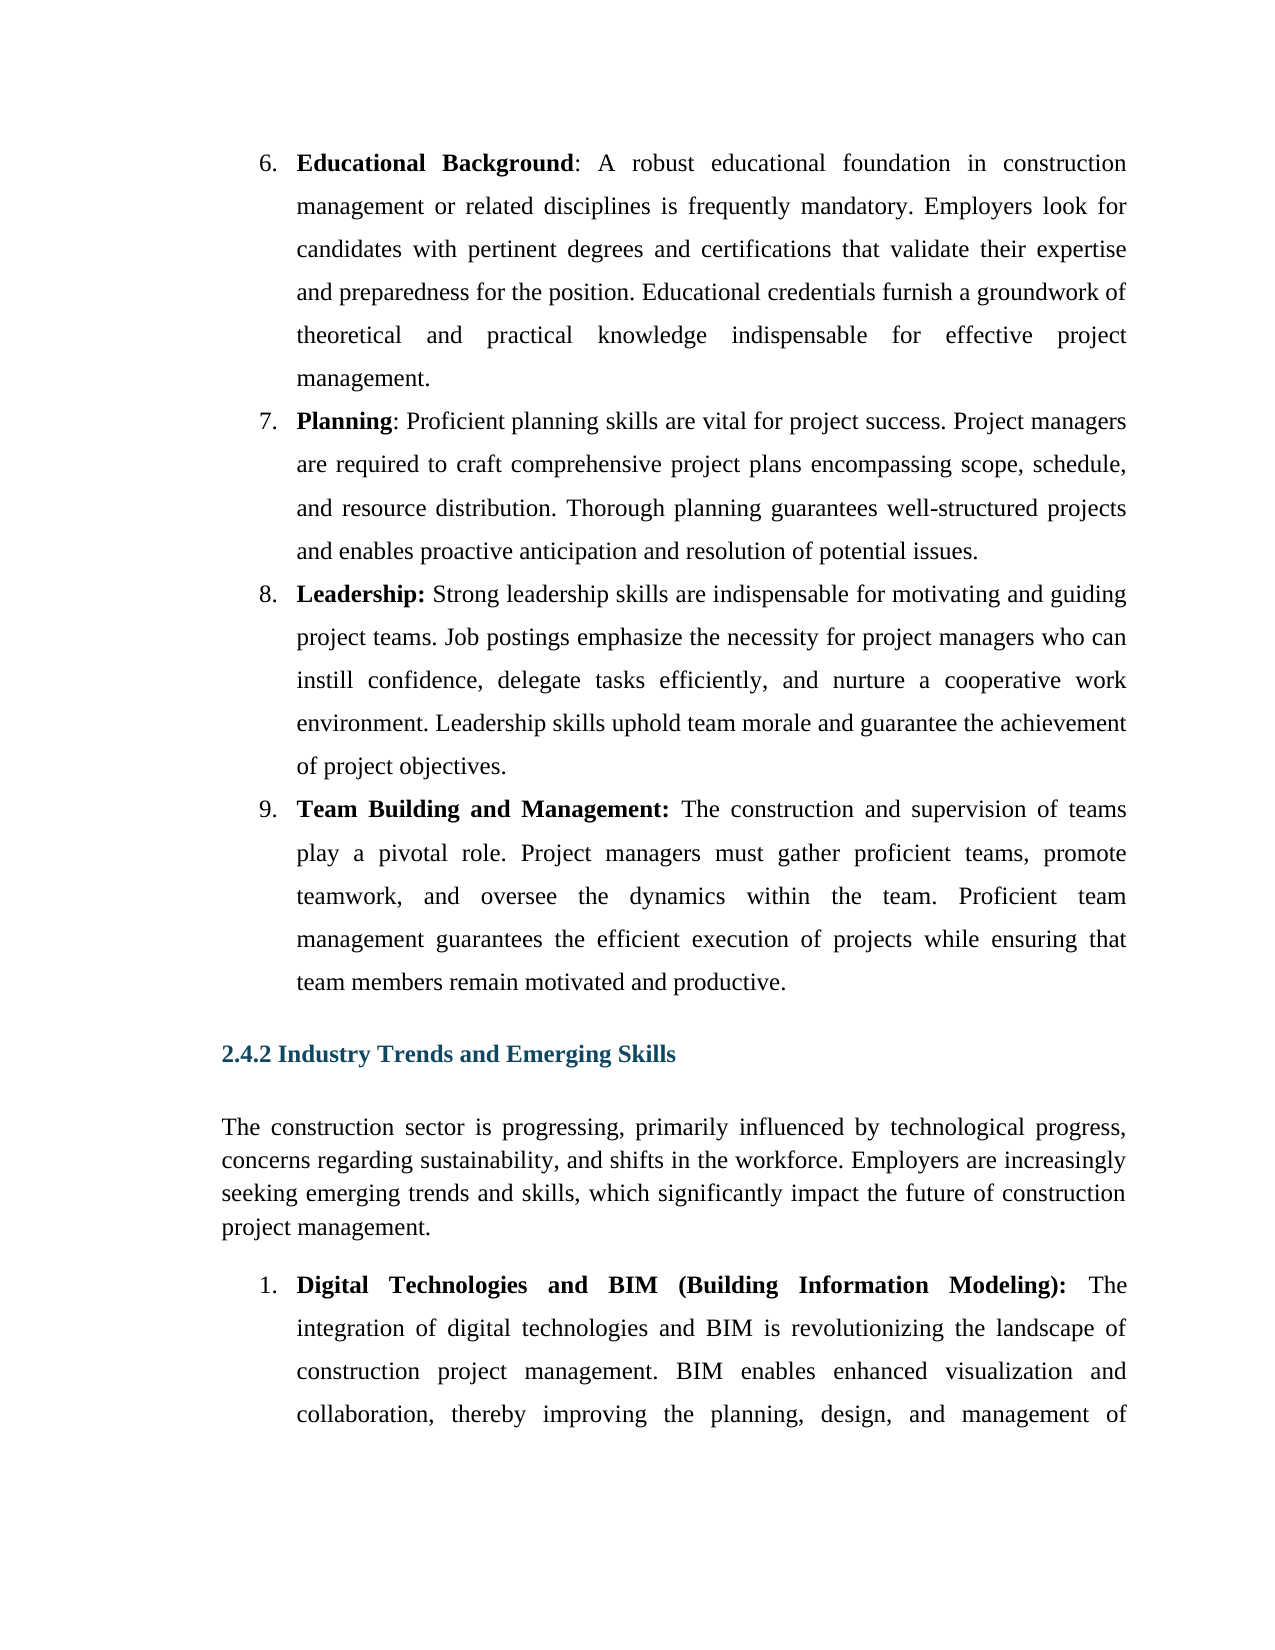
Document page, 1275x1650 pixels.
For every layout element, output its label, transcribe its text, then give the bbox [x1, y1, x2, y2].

text The construction sector is progressing, primarily influenced by technological progress, concerns regarding sustainability, and shifts in the workforce. Employers are increasingly seeking emerging trends and skills, which significantly impact the future of construction project management. [221, 1112, 1127, 1241]
list Leadership: Strong leadership skills are indispensable for motivating and guiding project teams. Job postings emphasize the necessity for project managers who can instill confidence, delegate tasks efficiently, and nurture a cooperative work environment. Leadership skills uphold team morale and guarantee the achievement of project objectives. [259, 579, 1127, 780]
list Planning: Proficient planning skills are vital for project success. Project managers are required to craft comprehensive project plans encompassing scope, schedule, and resource distribution. Thorough planning guarantees well-structured projects and enables proactive anticipation and resolution of potential issues. [259, 406, 1127, 564]
subtitle 2.4.2 Industry Trends and Emerging Skills [221, 1039, 1127, 1068]
list Team Building and Management: The construction and supervision of teams play a pivotal role. Project managers must gather proficient teams, promote teamwork, and oversee the dynamics within the team. Proficient team management guarantees the efficient execution of projects while ensuring that team members remain motivated and productive. [259, 794, 1127, 996]
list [259, 1270, 1127, 1428]
list Educational Background: A robust educational foundation in construction management or related disciplines is frequently mandatory. Employers look for candidates with pertinent degrees and certifications that validate their expertise and preparedness for the position. Educational credentials furnish a groundwork of theoretical and practical knowledge indispensable for effective project management. [259, 148, 1127, 392]
